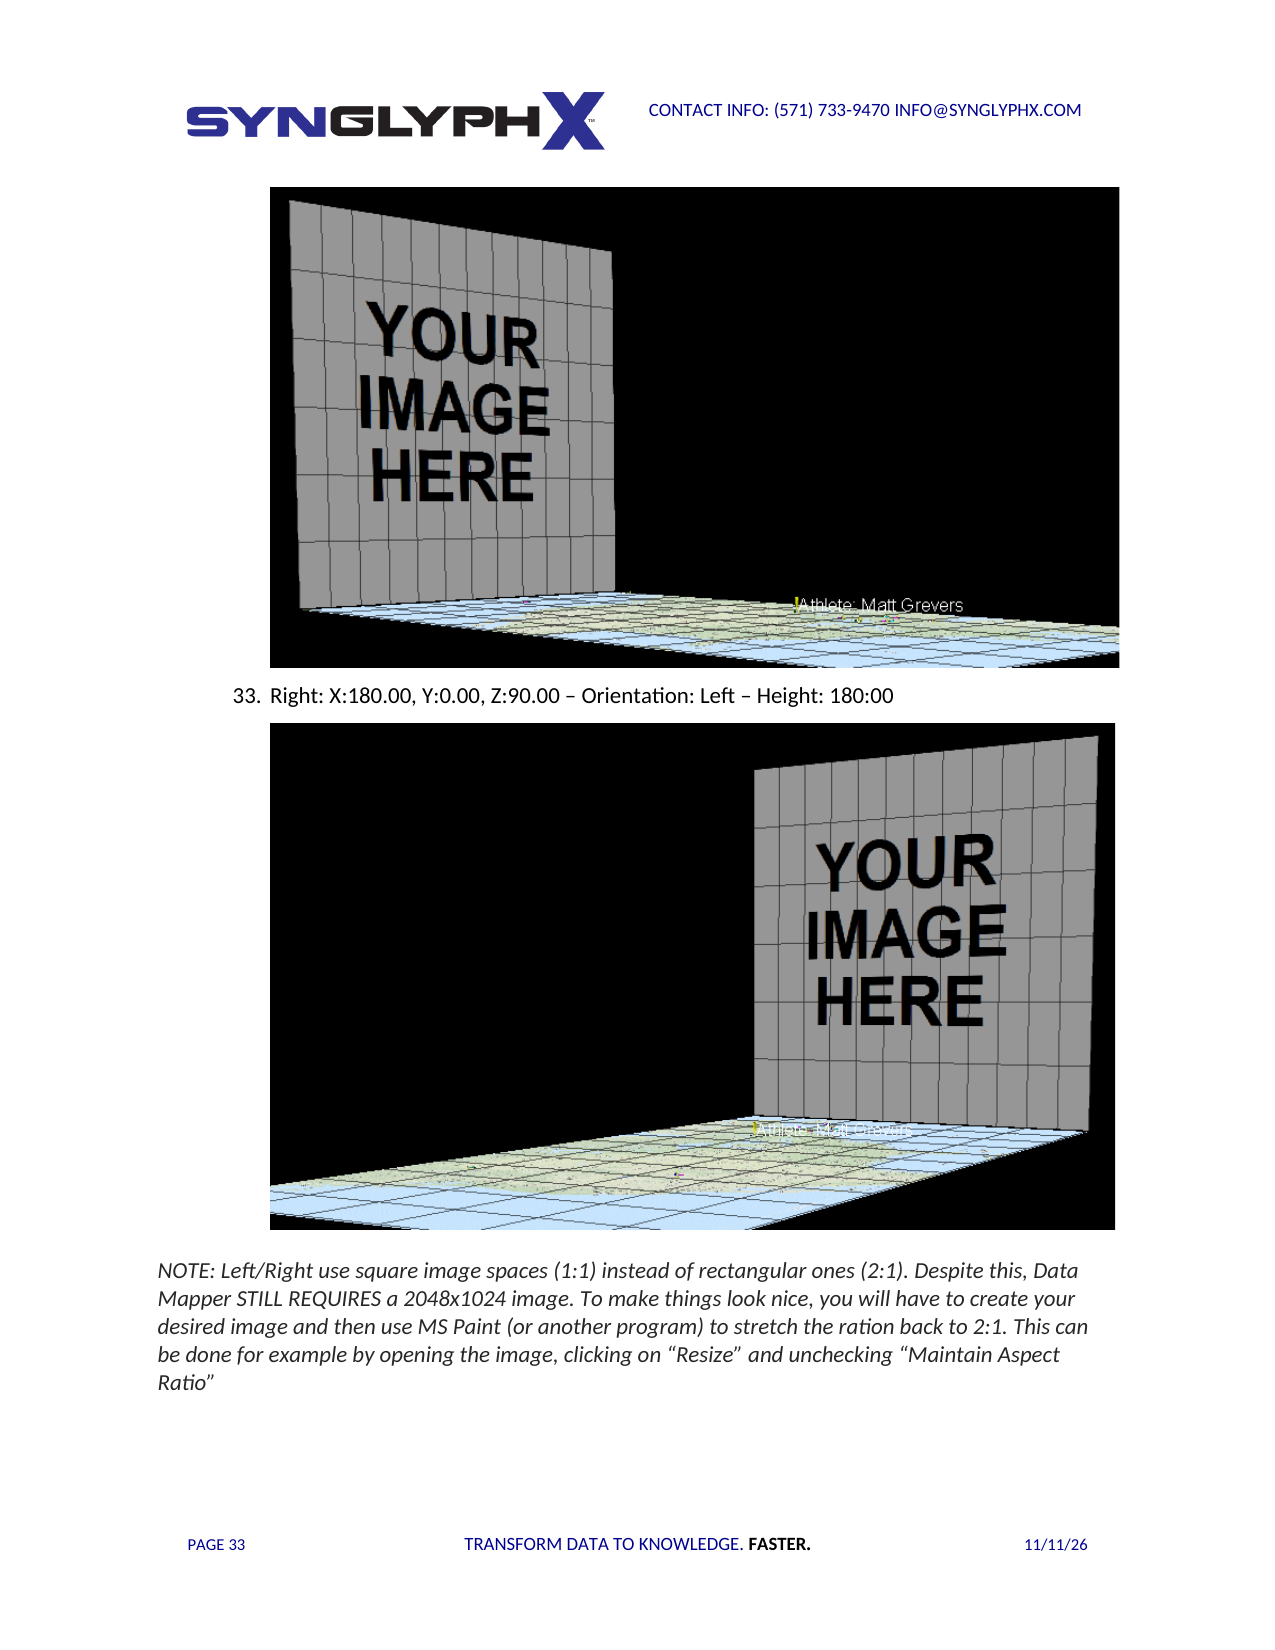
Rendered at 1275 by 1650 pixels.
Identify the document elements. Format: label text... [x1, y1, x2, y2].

text NOTE: Left/Right use square image spaces (1:1) instead of rectangular ones (2:1). Despite this, Data Mapper STILL REQUIRES a 2048x1024 image. To make things look nice, you will have to create your desired image and then use MS Paint (or another program) to stretch the ration back to 2:1. This can be done for example by opening the image, clicking on “Resize” and unchecking “Maintain Aspect Ratio” [157, 1256, 1117, 1396]
picture [270, 723, 1116, 1230]
list Right: X:180.00, Y:0.00, Z:90.00 – Orientation: Left – Height: 180:00 [232, 681, 1117, 709]
picture [270, 187, 1120, 668]
picture [159, 75, 627, 165]
